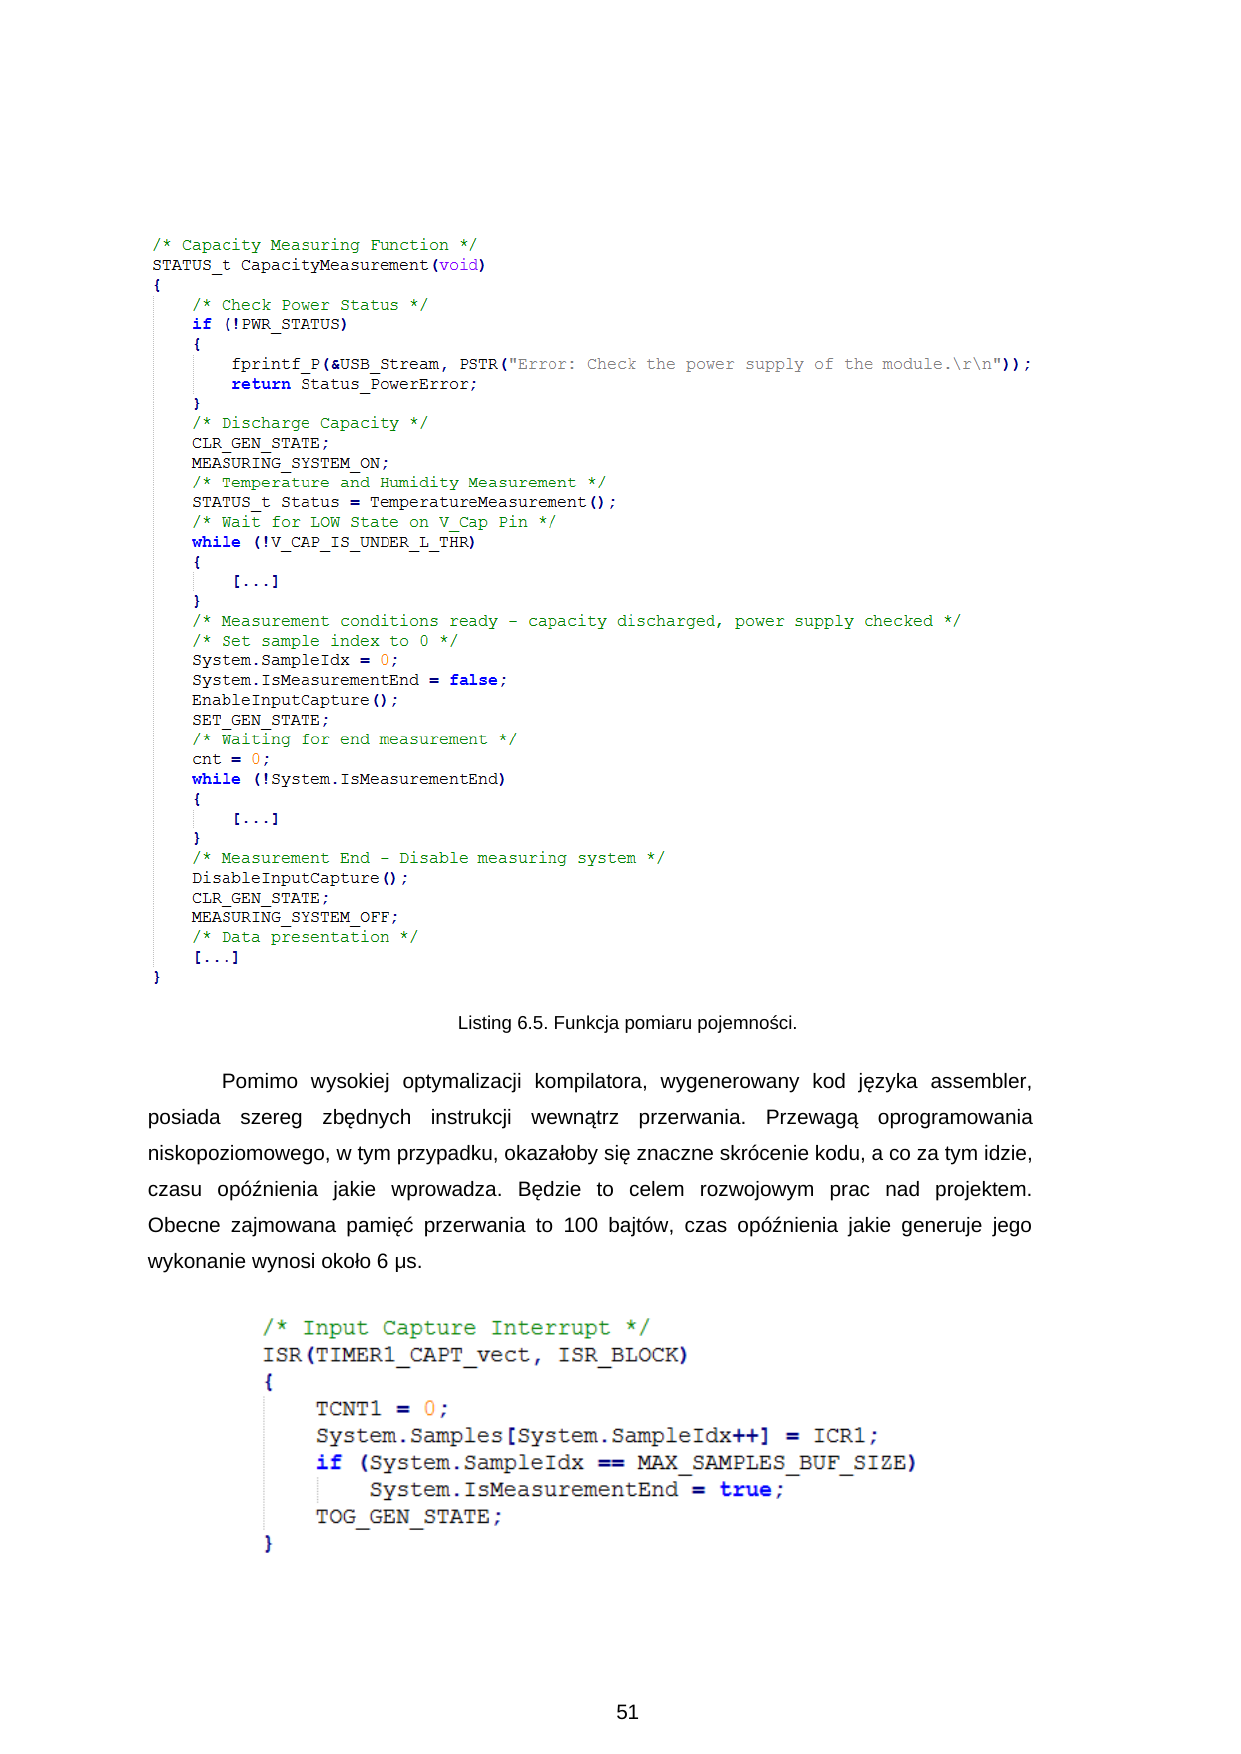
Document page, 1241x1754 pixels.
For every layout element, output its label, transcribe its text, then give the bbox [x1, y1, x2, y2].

text Pomimo wysokiej optymalizacji kompilatora, wygenerowany kod języka assembler, posiada szereg zbędnych instrukcji wewnątrz przerwania. Przewagą oprogramowania niskopoziomowego, w tym przypadku, okazałoby się znaczne skrócenie kodu, a co za tym idzie, czasu opóźnienia jakie wprowadza. Będzie to celem rozwojowym prac nad projektem. Obecne zajmowana pamięć przerwania to 100 bajtów, czas opóźnienia jakie generuje jego wykonanie wynosi około 6 μs. [148, 1069, 1033, 1273]
subtitle Listing .. Funkcja pomiaru pojemności. [148, 1012, 1033, 1033]
picture [147, 234, 1034, 988]
picture [254, 1309, 927, 1561]
